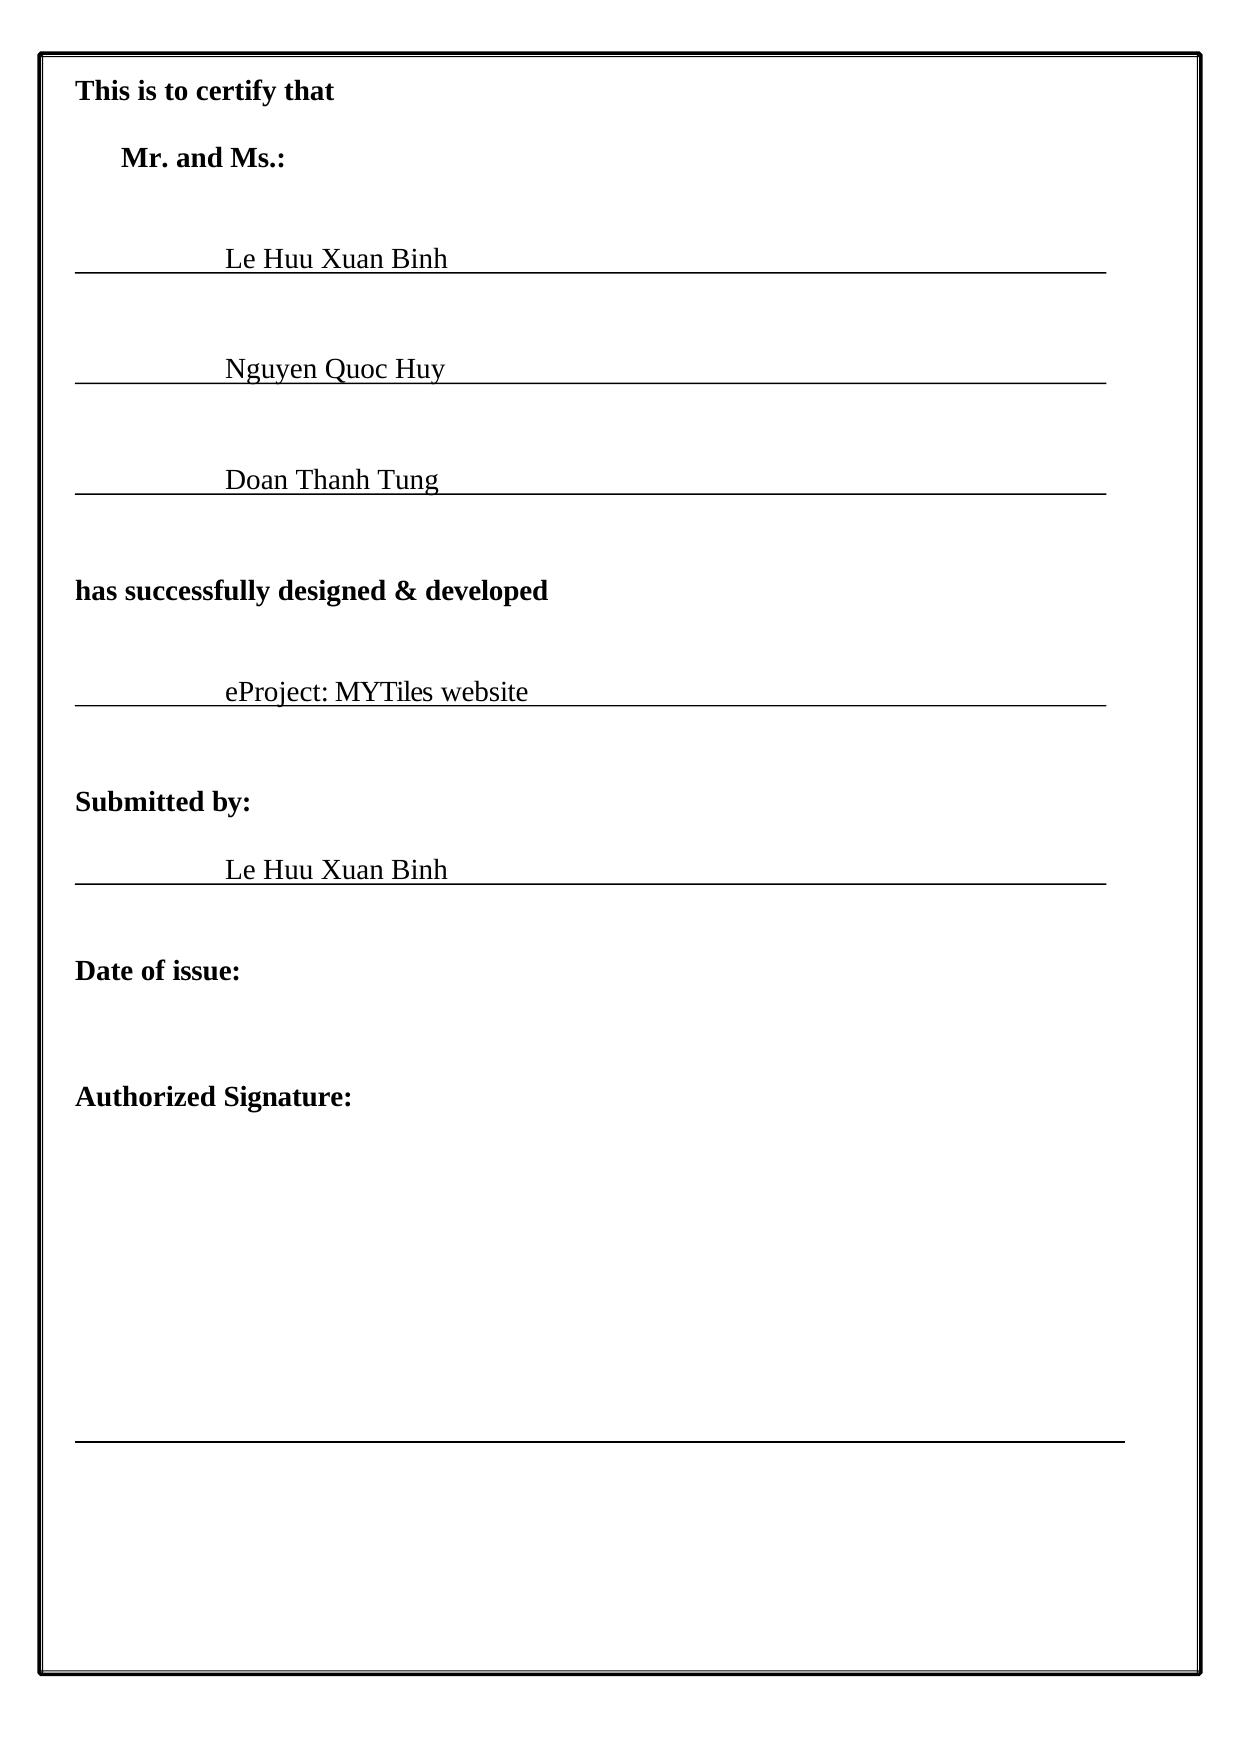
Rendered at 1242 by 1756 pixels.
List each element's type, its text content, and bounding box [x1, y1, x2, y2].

subtitle has successfully designed & developed [75, 573, 1214, 606]
text eProject: MYTiles website [225, 674, 1214, 707]
text Authorized Signature: [75, 1079, 1214, 1113]
subtitle Submitted by: [75, 784, 1214, 818]
text Le Huu Xuan Binh [225, 241, 1214, 274]
text Nguyen Quoc Huy [225, 351, 1214, 385]
text Le Huu Xuan Binh [225, 852, 1214, 886]
subtitle This is to certify that Mr. and Ms.: [75, 73, 377, 174]
text Date of issue: [75, 953, 1214, 986]
text Doan Thanh Tung [225, 462, 1214, 496]
